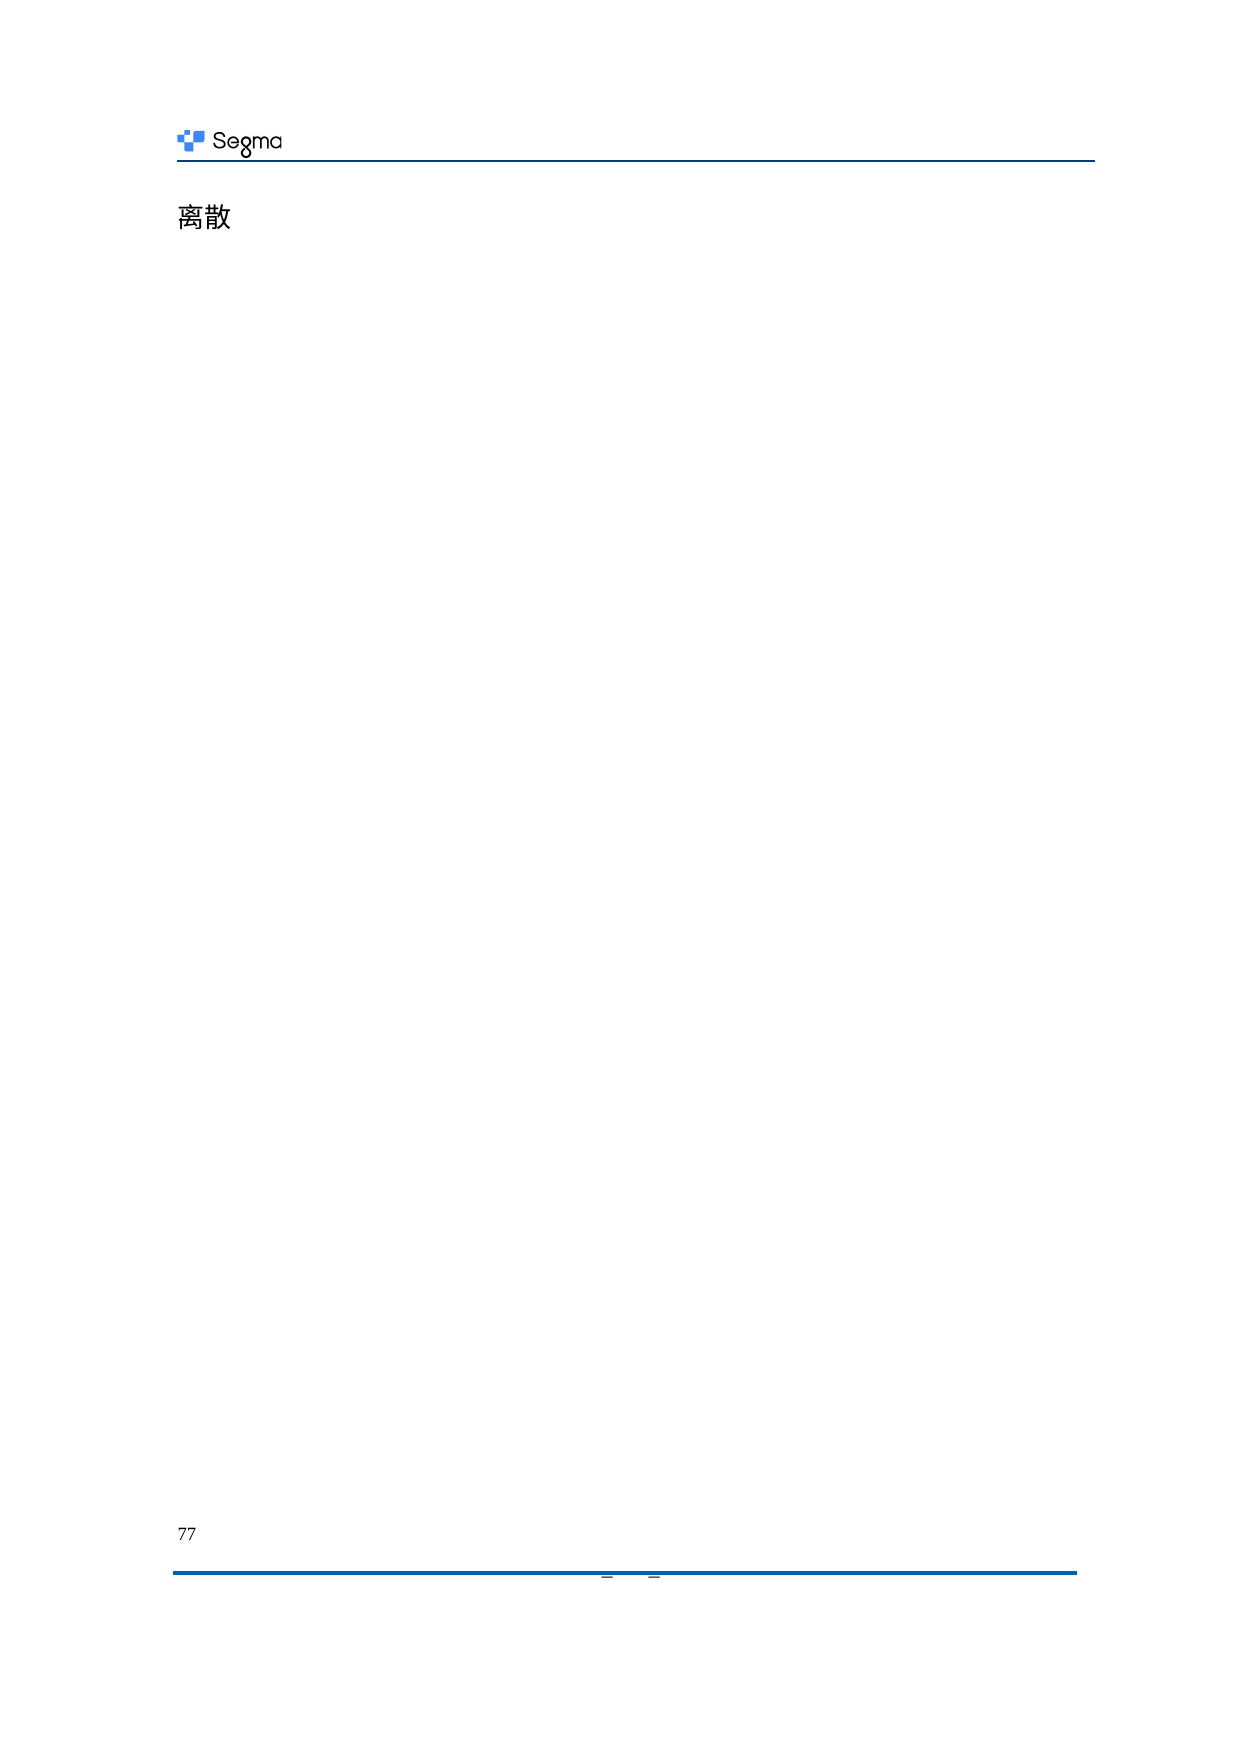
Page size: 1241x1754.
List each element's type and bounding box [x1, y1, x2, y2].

picture [177, 130, 282, 158]
